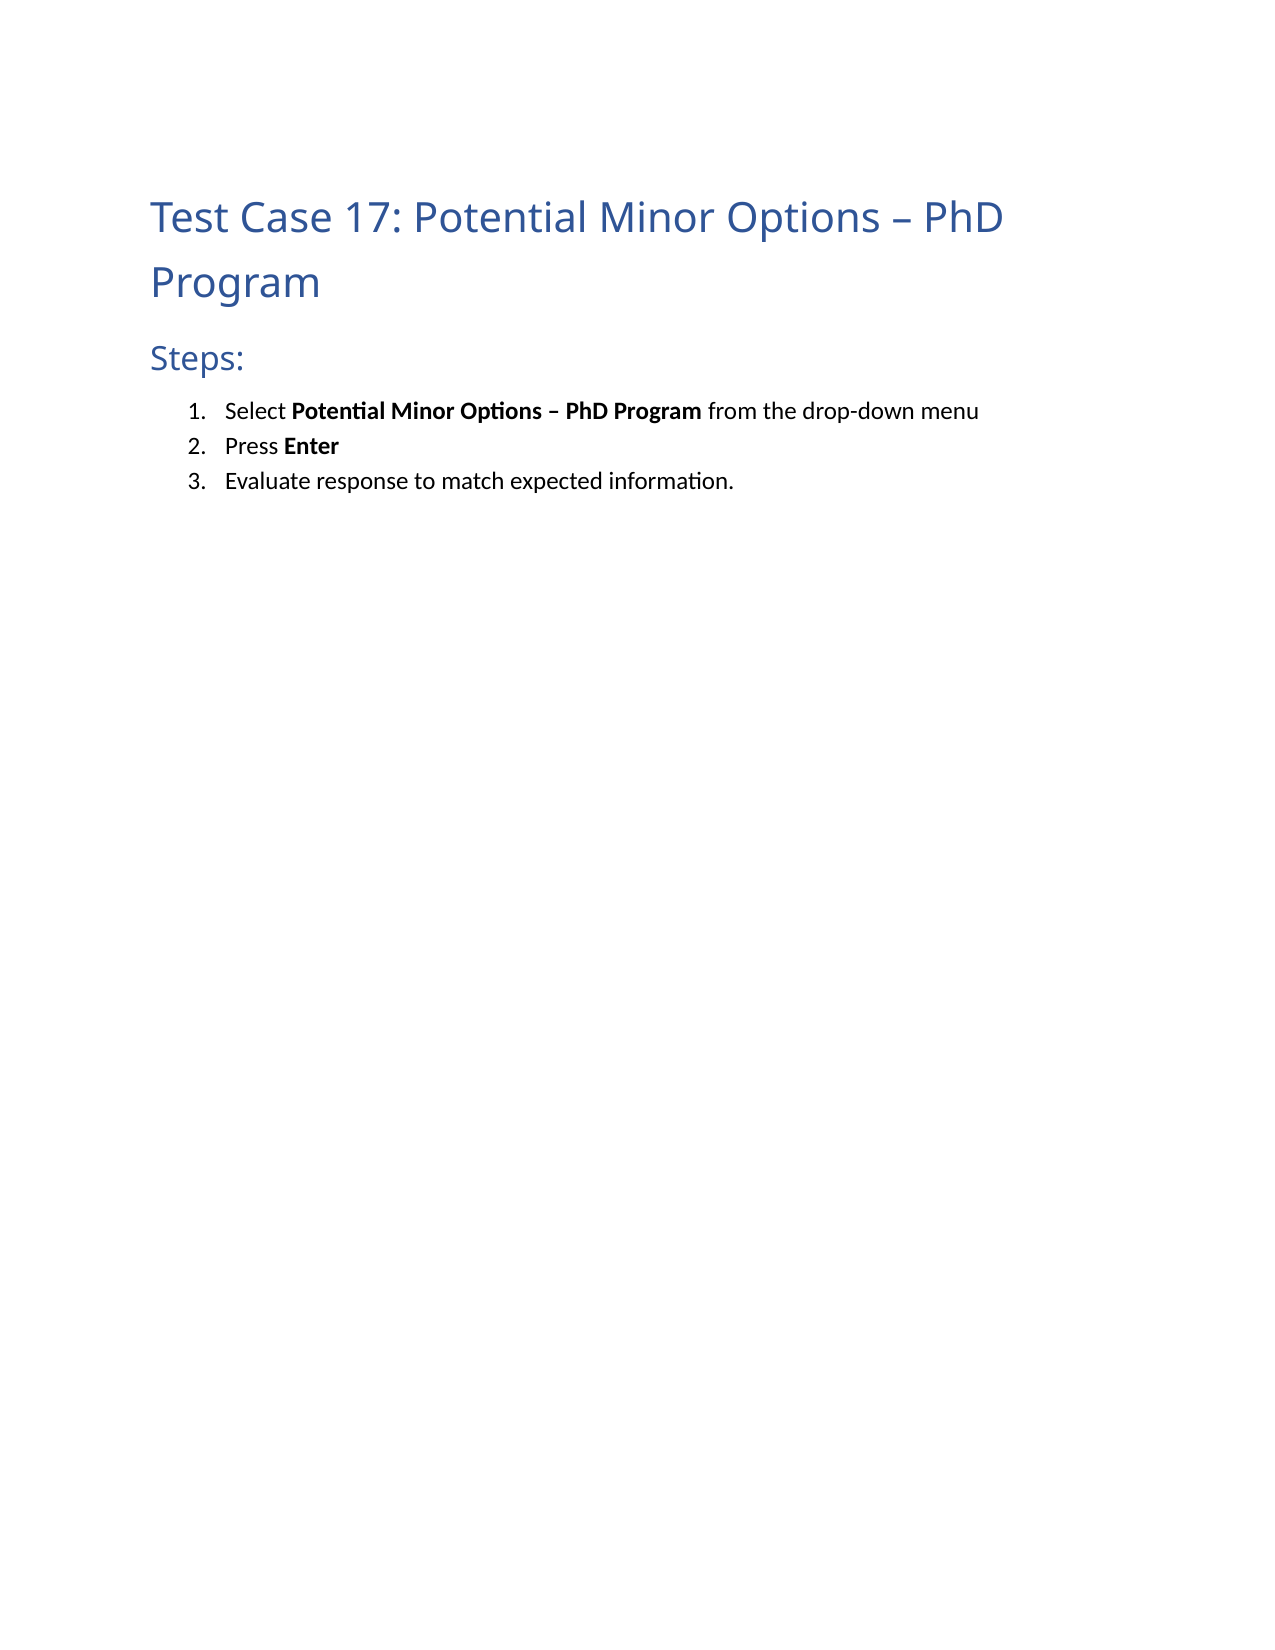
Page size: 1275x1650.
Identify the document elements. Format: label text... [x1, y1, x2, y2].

subtitle Steps: [150, 334, 1125, 380]
list Select Potential Minor Options – PhD Program from the drop-down menu [187, 395, 1125, 426]
subtitle Test Case 17: Potential Minor Options – PhD Program [150, 187, 1125, 309]
list Press Enter [187, 430, 1125, 461]
list Evaluate response to match expected information. [187, 465, 1125, 496]
